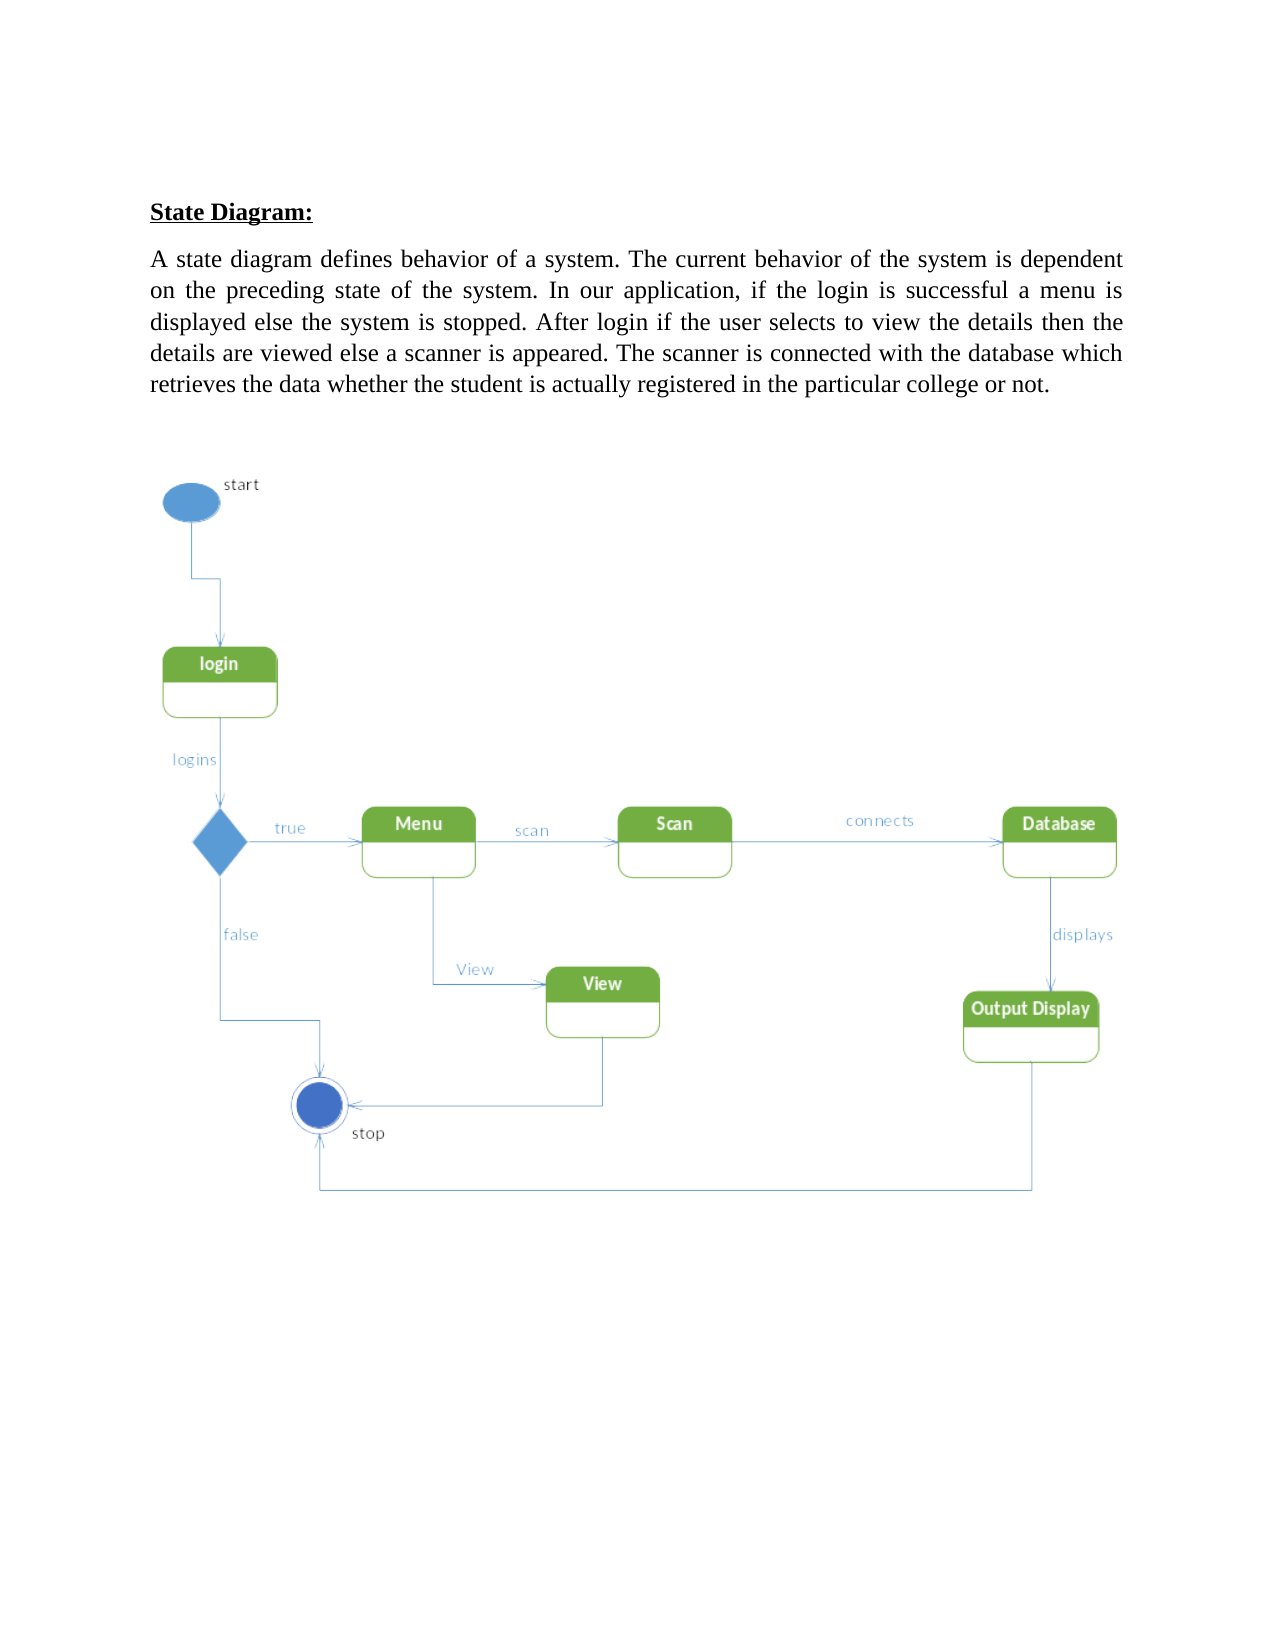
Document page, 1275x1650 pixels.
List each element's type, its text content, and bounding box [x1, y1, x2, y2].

text A state diagram defines behavior of a system. The current behavior of the system is dependent on the preceding state of the system. In our application, if the login is successful a menu is displayed else the system is stopped. After login if the user selects to view the details then the details are viewed else a scanner is appeared. The scanner is connected with the database which retrieves the data whether the student is actually registered in the particular college or not. [150, 244, 1125, 397]
text State Diagram: [150, 197, 1125, 226]
